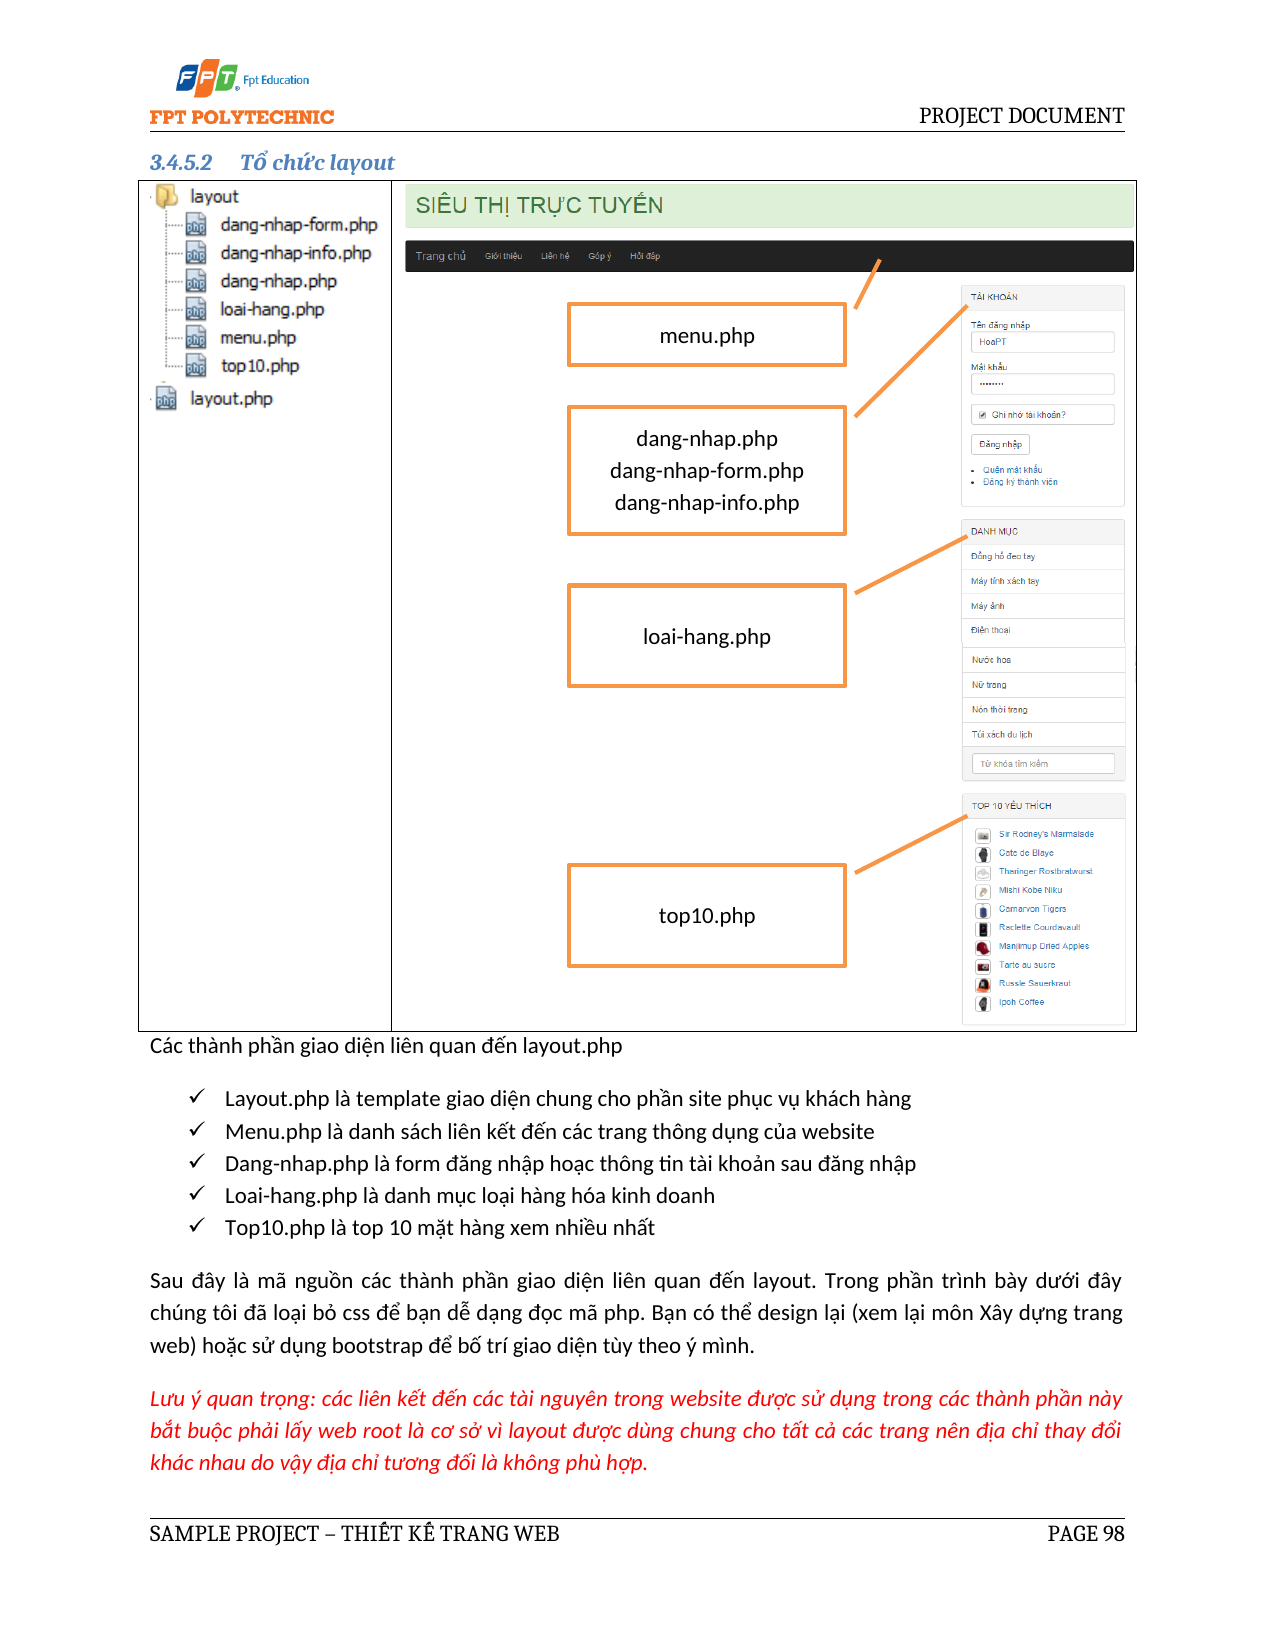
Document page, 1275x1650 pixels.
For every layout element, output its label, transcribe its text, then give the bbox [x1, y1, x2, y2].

picture [150, 59, 336, 124]
picture [402, 181, 1136, 1031]
list Dang-nhap.php là form đăng nhập hoạc thông tin tài khoản sau đăng nhập [187, 1149, 1125, 1177]
text Các thành phần giao diện liên quan đến layout.php [150, 1032, 1125, 1059]
list Top10.php là top 10 mặt hàng xem nhiều nhất [187, 1213, 1125, 1241]
subtitle Tổ chức layout [150, 150, 1125, 176]
text Lưu ý quan trọng: các liên kết đến các tài nguyên trong website được sử dụng trong các thành phần này bắt buộc phải lấy web root là cơ sở vì layout được dùng chung cho tất cả các trang nên địa chỉ thay đổi khác nhau do vậy địa chỉ tương đối là không phù hợp. [150, 1384, 1125, 1476]
picture [150, 181, 385, 416]
text Sau đây là mã nguồn các thành phần giao diện liên quan đến layout. Trong phần trình bày dưới đây chúng tôi đã loại bỏ css để bạn dễ dạng đọc mã php. Bạn có thể design lại (xem lại môn Xây dựng trang web) hoặc sử dụng bootstrap để bố trí giao diện tùy theo ý mình. [150, 1266, 1125, 1359]
list Loai-hang.php là danh mục loại hàng hóa kinh doanh [187, 1181, 1125, 1209]
table_header [139, 181, 391, 1031]
list Menu.php là danh sách liên kết đến các trang thông dụng của website [187, 1117, 1125, 1145]
list Layout.php là template giao diện chung cho phần site phục vụ khách hàng [187, 1084, 1125, 1113]
table_header [392, 181, 402, 1031]
